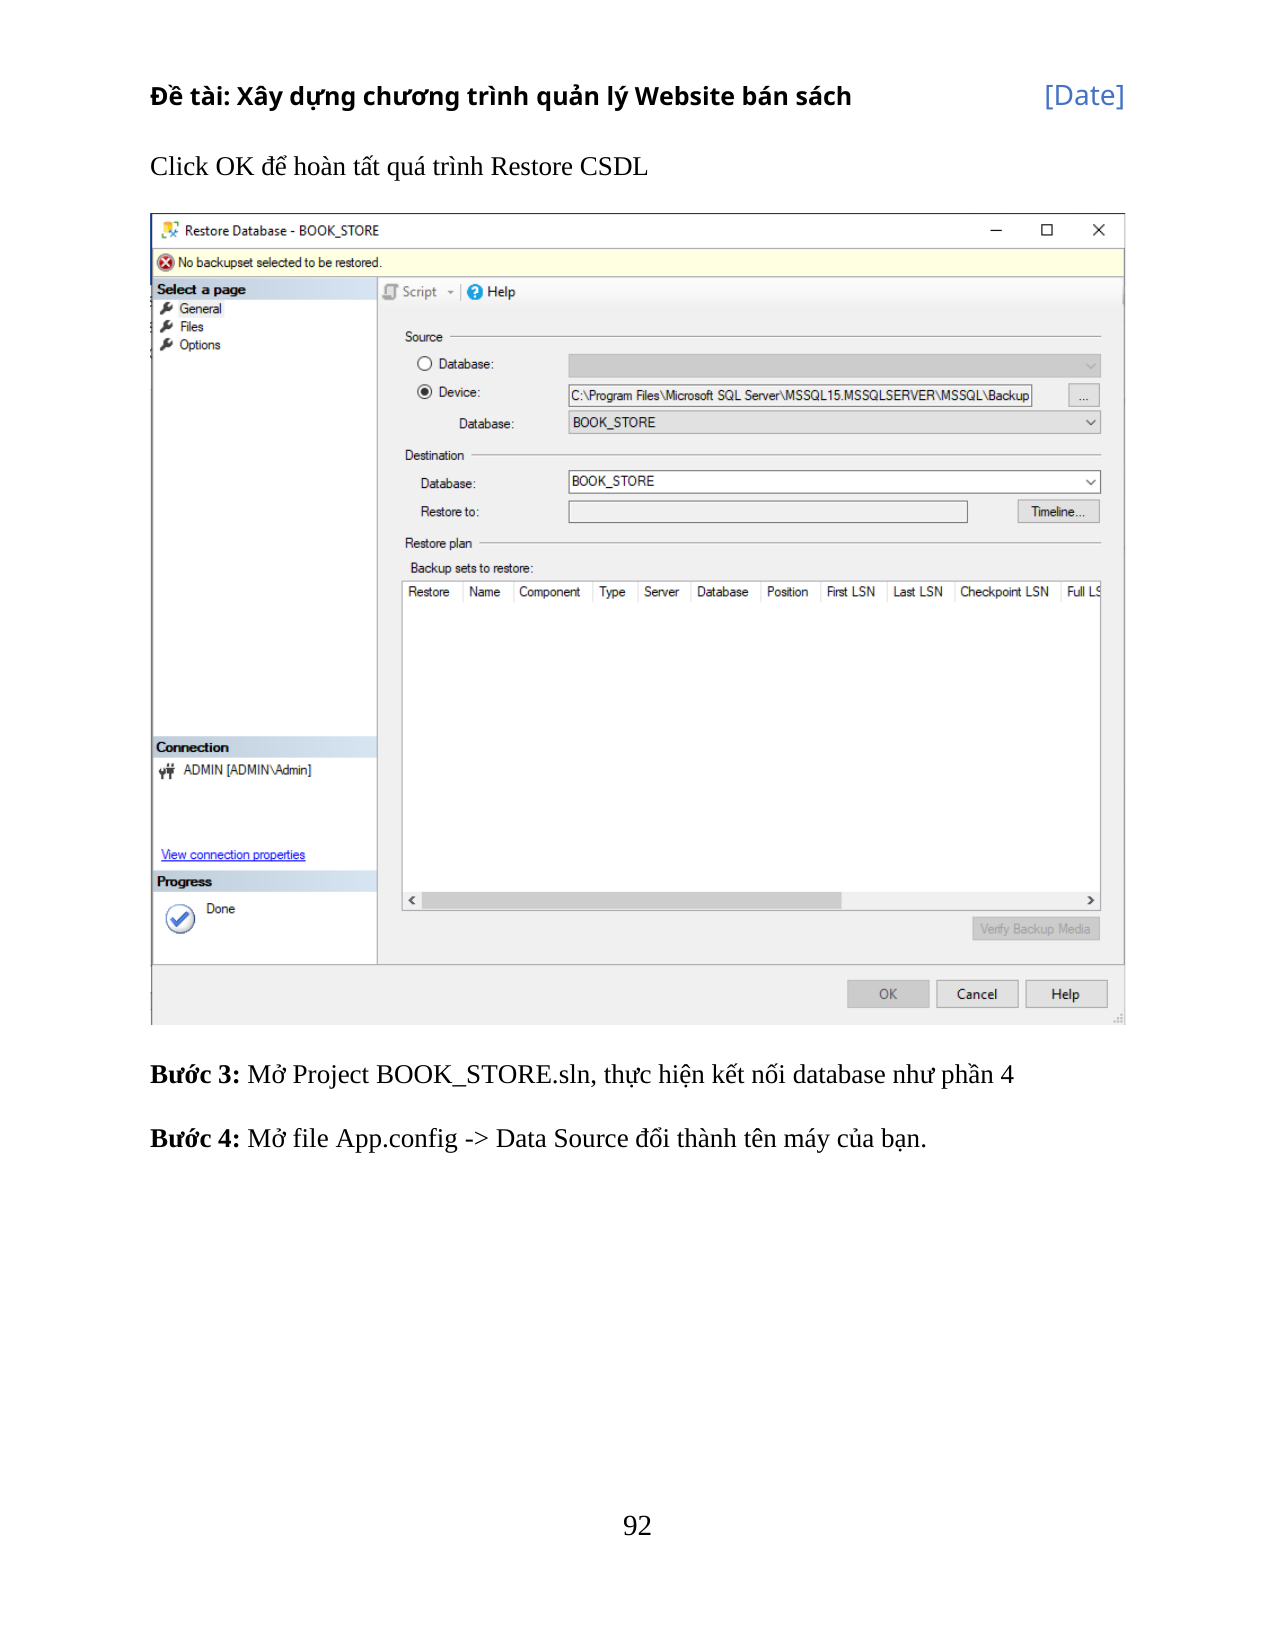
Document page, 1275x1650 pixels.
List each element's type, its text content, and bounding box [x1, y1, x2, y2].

text Bước 4: Mở file App.config -> Data Source đổi thành tên máy của bạn. [150, 1122, 1125, 1153]
picture [150, 213, 1125, 1025]
text Bước 3: Mở Project BOOK_STORE.sln, thực hiện kết nối database như phần 4 [150, 1058, 1125, 1089]
text Click OK để hoàn tất quá trình Restore CSDL [150, 150, 1125, 181]
